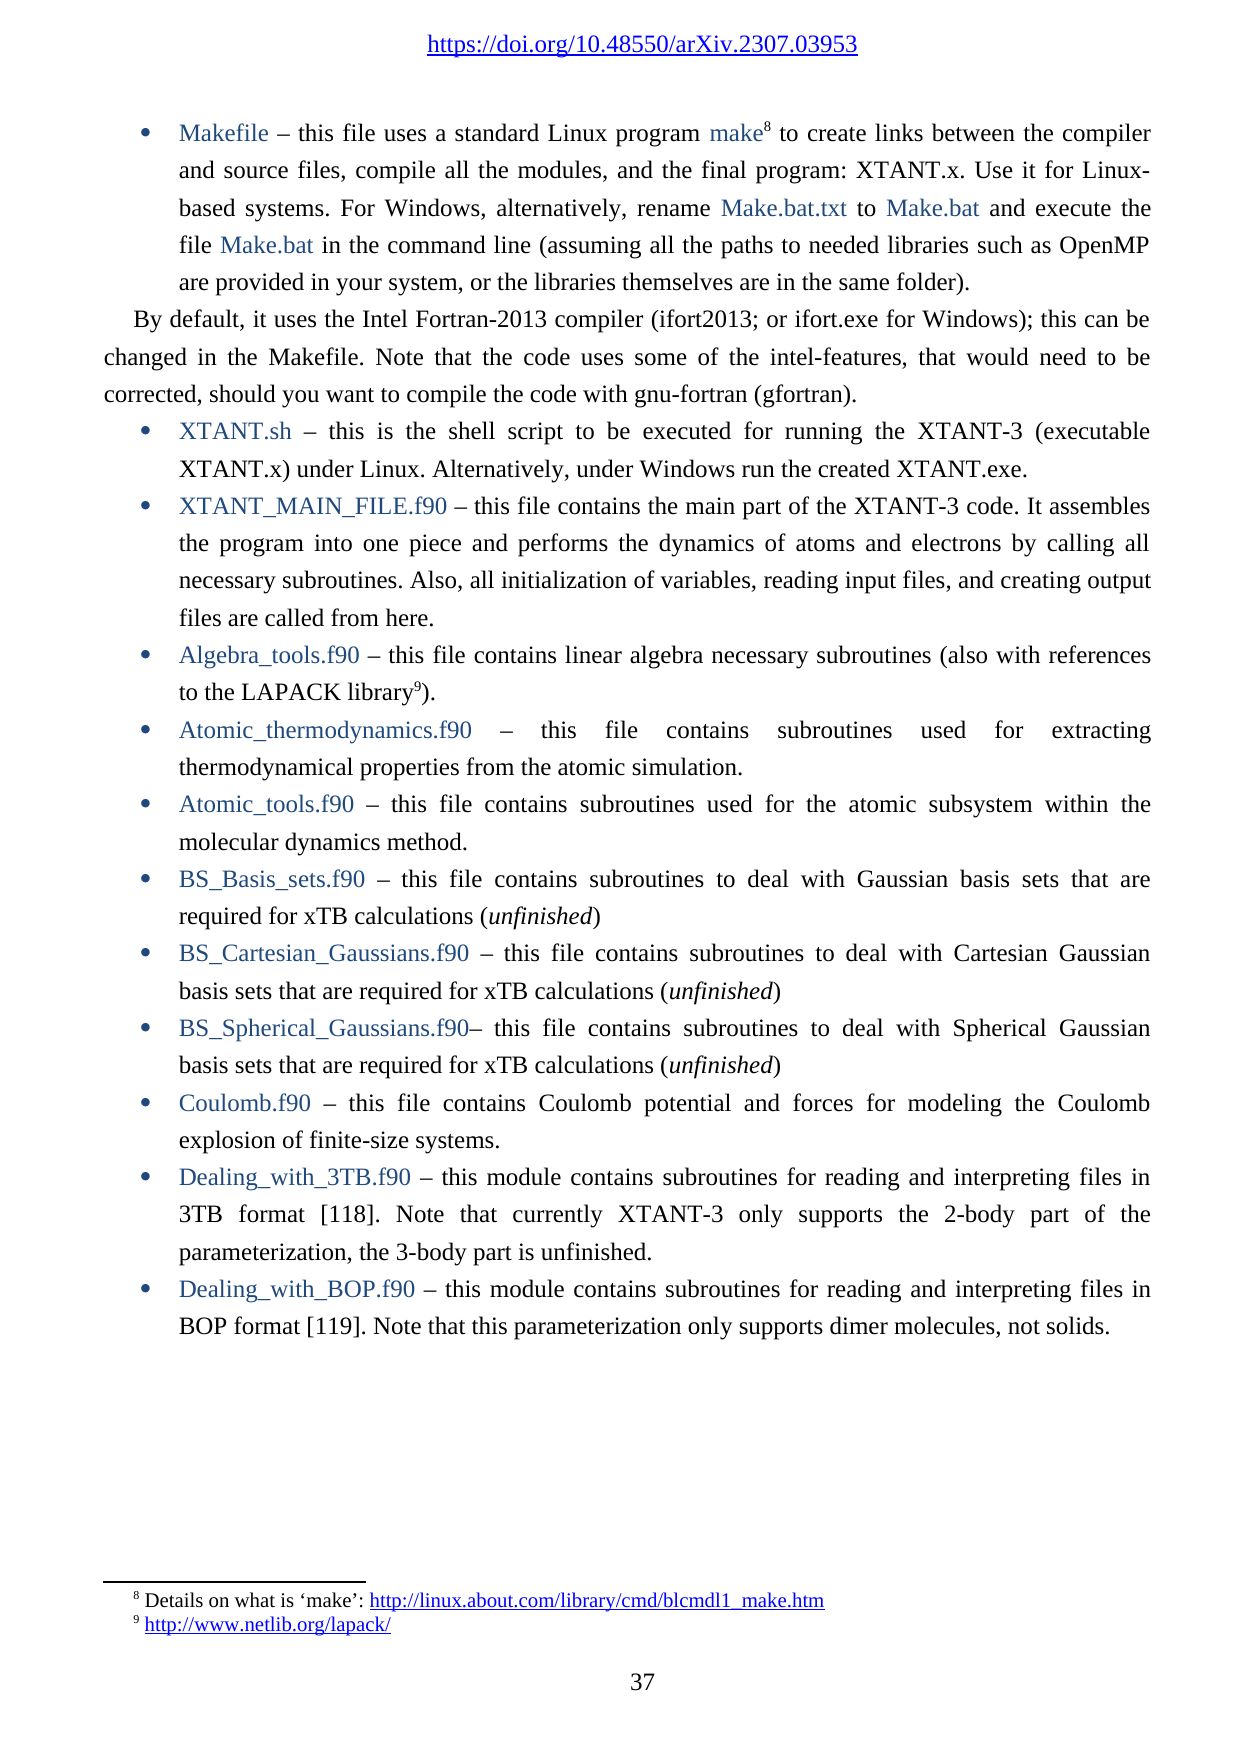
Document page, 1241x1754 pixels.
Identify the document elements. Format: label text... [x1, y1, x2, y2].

list BS_Cartesian_Gaussians.f90 – this file contains subroutines to deal with Cartesian Gaussian basis sets that are required for xTB calculations (unfinished) [141, 938, 1152, 1004]
list BS_Spherical_Gaussians.f90– this file contains subroutines to deal with Spherical Gaussian basis sets that are required for xTB calculations (unfinished) [141, 1013, 1152, 1079]
list Coulomb.f90 – this file contains Coulomb potential and forces for modeling the Coulomb explosion of finite-size systems. [141, 1088, 1152, 1154]
text By default, it uses the Intel Fortran-2013 compiler (ifort2013; or ifort.exe for Windows); this can be changed in the Makefile. Note that the code uses some of the intel-features, that would need to be corrected, should you want to compile the code with gnu-fortran (gfortran). [103, 304, 1152, 408]
list XTANT.sh – this is the shell script to be executed for running the XTANT-3 (executable XTANT.x) under Linux. Alternatively, under Windows run the created XTANT.exe. [141, 416, 1152, 482]
list XTANT_MAIN_FILE.f90 – this file contains the main part of the XTANT-3 code. It assembles the program into one piece and performs the dynamics of atoms and electrons by calling all necessary subroutines. Also, all initialization of variables, reading input files, and creating output files are called from here. [141, 491, 1152, 632]
list Atomic_tools.f90 – this file contains subroutines used for the atomic subsystem within the molecular dynamics method. [141, 789, 1152, 855]
list Algebra_tools.f90 – this file contains linear algebra necessary subroutines (also with references to the LAPACK library). [141, 640, 1152, 706]
list BS_Basis_sets.f90 – this file contains subroutines to deal with Gaussian basis sets that are required for xTB calculations (unfinished) [141, 864, 1152, 930]
list Makefile – this file uses a standard Linux program make to create links between the compiler and source files, compile all the modules, and the final program: XTANT.x. Use it for Linux-based systems. For Windows, alternatively, rename Make.bat.txt to Make.bat and execute the file Make.bat in the command line (assuming all the paths to needed libraries such as OpenMP are provided in your system, or the libraries themselves are in the same folder). [141, 118, 1152, 296]
list Dealing_with_BOP.f90 – this module contains subroutines for reading and interpreting files in BOP format [119]. Note that this parameterization only supports dimer molecules, not solids. [141, 1274, 1152, 1340]
list Dealing_with_3TB.f90 – this module contains subroutines for reading and interpreting files in 3TB format [118]. Note that currently XTANT-3 only supports the 2-body part of the parameterization, the 3-body part is unfinished. [141, 1162, 1152, 1266]
list Atomic_thermodynamics.f90 – this file contains subroutines used for extracting thermodynamical properties from the atomic simulation. [141, 715, 1152, 781]
